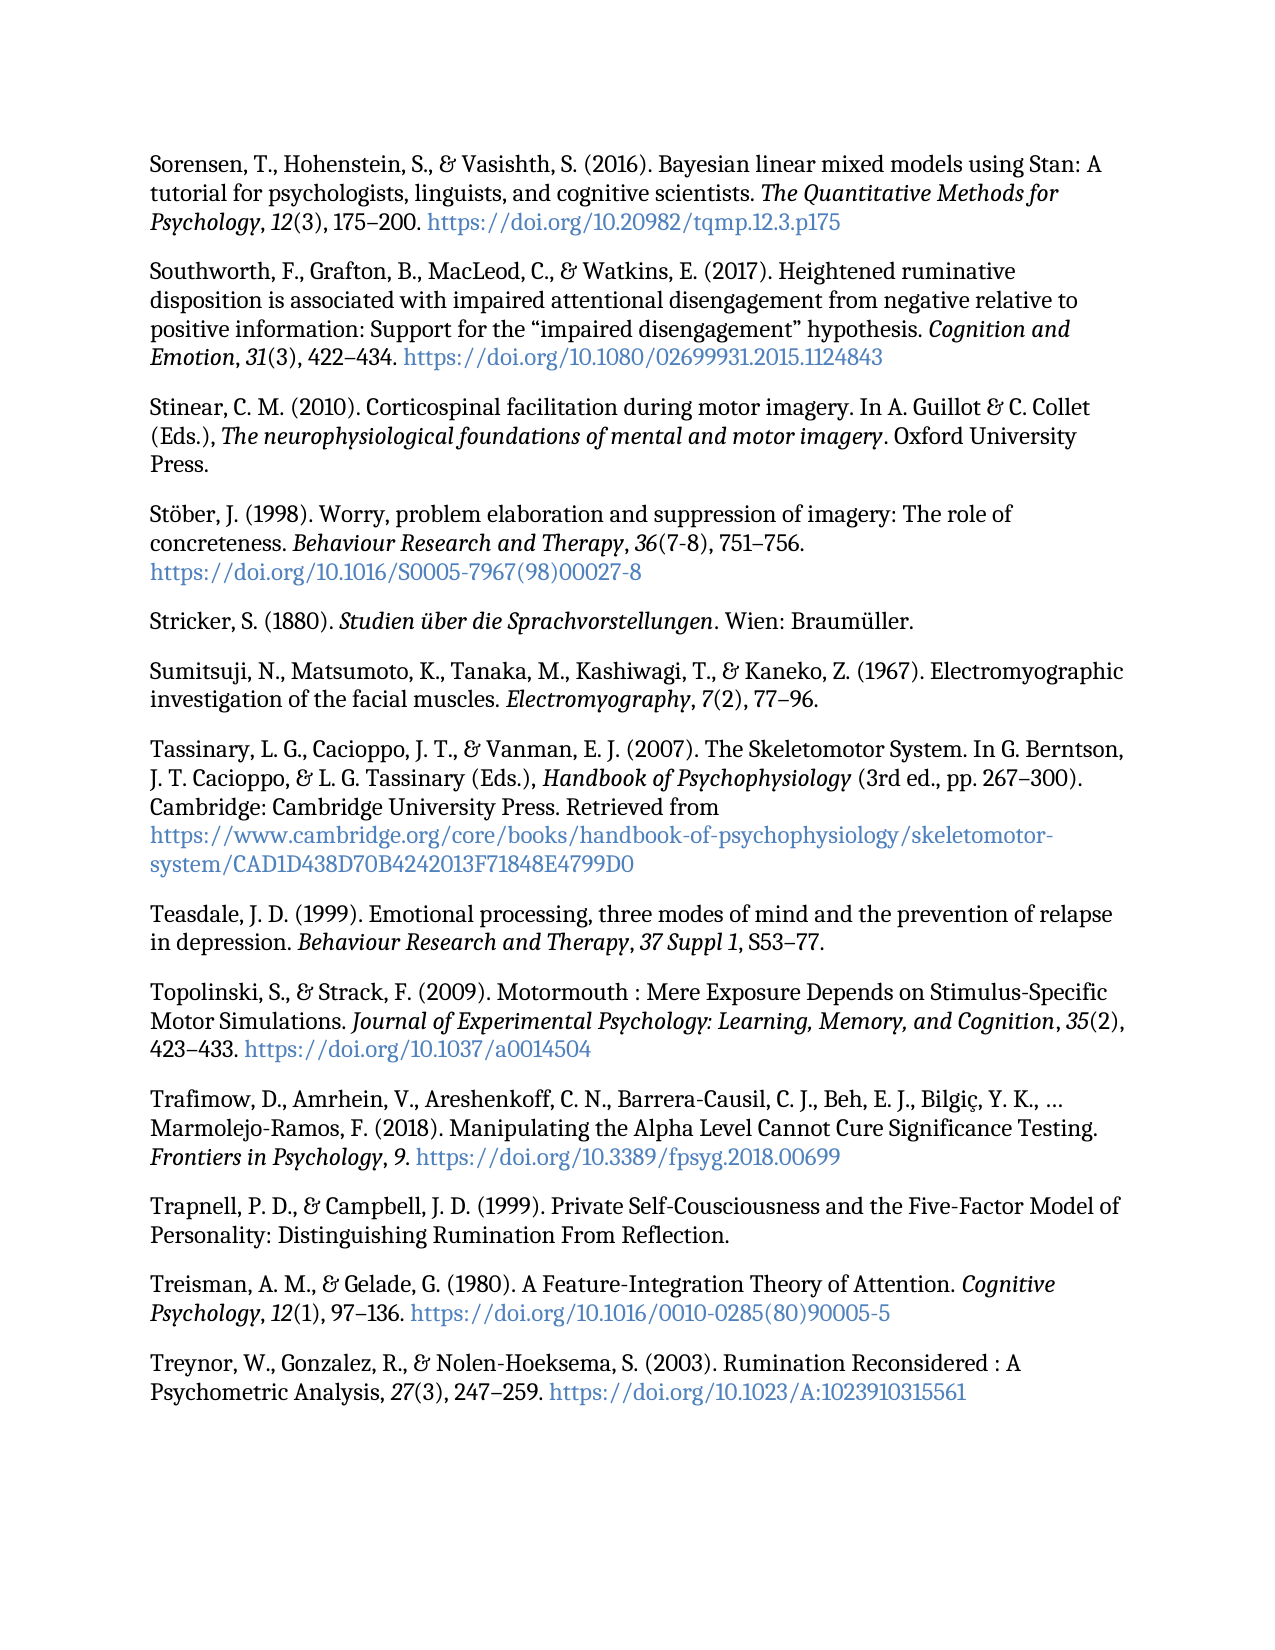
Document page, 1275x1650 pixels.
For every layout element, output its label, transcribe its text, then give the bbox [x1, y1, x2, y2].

text Stinear, C. M. (2010). Corticospinal facilitation during motor imagery. In A. Guillot & C. Collet (Eds.), The neurophysiological foundations of mental and motor imagery. Oxford University Press. [150, 393, 1125, 479]
text Southworth, F., Grafton, B., MacLeod, C., & Watkins, E. (2017). Heightened ruminative disposition is associated with impaired attentional disengagement from negative relative to positive information: Support for the “impaired disengagement” hypothesis. Cognition and Emotion, 31(3), 422–434. https://doi.org/10.1080/02699931.2015.1124843 [150, 257, 1125, 372]
text Trafimow, D., Amrhein, V., Areshenkoff, C. N., Barrera-Causil, C. J., Beh, E. J., Bilgiç, Y. K., … Marmolejo-Ramos, F. (2018). Manipulating the Alpha Level Cannot Cure Significance Testing. Frontiers in Psychology, 9. https://doi.org/10.3389/fpsyg.2018.00699 [150, 1085, 1125, 1171]
text Teasdale, J. D. (1999). Emotional processing, three modes of mind and the prevention of relapse in depression. Behaviour Research and Therapy, 37 Suppl 1, S53–77. [150, 899, 1125, 957]
text Stöber, J. (1998). Worry, problem elaboration and suppression of imagery: The role of concreteness. Behaviour Research and Therapy, 36(7-8), 751–756. https://doi.org/10.1016/S0005-7967(98)00027-8 [150, 500, 1125, 586]
text Trapnell, P. D., & Campbell, J. D. (1999). Private Self-Cousciousness and the Five-Factor Model of Personality: Distinguishing Rumination From Reflection. [150, 1192, 1125, 1249]
text Treynor, W., Gonzalez, R., & Nolen-Hoeksema, S. (2003). Rumination Reconsidered : A Psychometric Analysis, 27(3), 247–259. https://doi.org/10.1023/A:1023910315561 [150, 1349, 1125, 1406]
text Treisman, A. M., & Gelade, G. (1980). A Feature-Integration Theory of Attention. Cognitive Psychology, 12(1), 97–136. https://doi.org/10.1016/0010-0285(80)90005-5 [150, 1270, 1125, 1328]
text Sumitsuji, N., Matsumoto, K., Tanaka, M., Kashiwagi, T., & Kaneko, Z. (1967). Electromyographic investigation of the facial muscles. Electromyography, 7(2), 77–96. [150, 657, 1125, 714]
text Stricker, S. (1880). Studien über die Sprachvorstellungen. Wien: Braumüller. [150, 607, 1125, 636]
text Tassinary, L. G., Cacioppo, J. T., & Vanman, E. J. (2007). The Skeletomotor System. In G. Berntson, J. T. Cacioppo, & L. G. Tassinary (Eds.), Handbook of Psychophysiology (3rd ed., pp. 267–300). Cambridge: Cambridge University Press. Retrieved from https://www.cambridge.org/core/books/handbook-of-psychophysiology/skeletomotor-system/CAD1D438D70B4242013F71848E4799D0 [150, 735, 1125, 879]
text Sorensen, T., Hohenstein, S., & Vasishth, S. (2016). Bayesian linear mixed models using Stan: A tutorial for psychologists, linguists, and cognitive scientists. The Quantitative Methods for Psychology, 12(3), 175–200. https://doi.org/10.20982/tqmp.12.3.p175 [150, 150, 1125, 236]
text Topolinski, S., & Strack, F. (2009). Motormouth : Mere Exposure Depends on Stimulus-Specific Motor Simulations. Journal of Experimental Psychology: Learning, Memory, and Cognition, 35(2), 423–433. https://doi.org/10.1037/a0014504 [150, 978, 1125, 1064]
